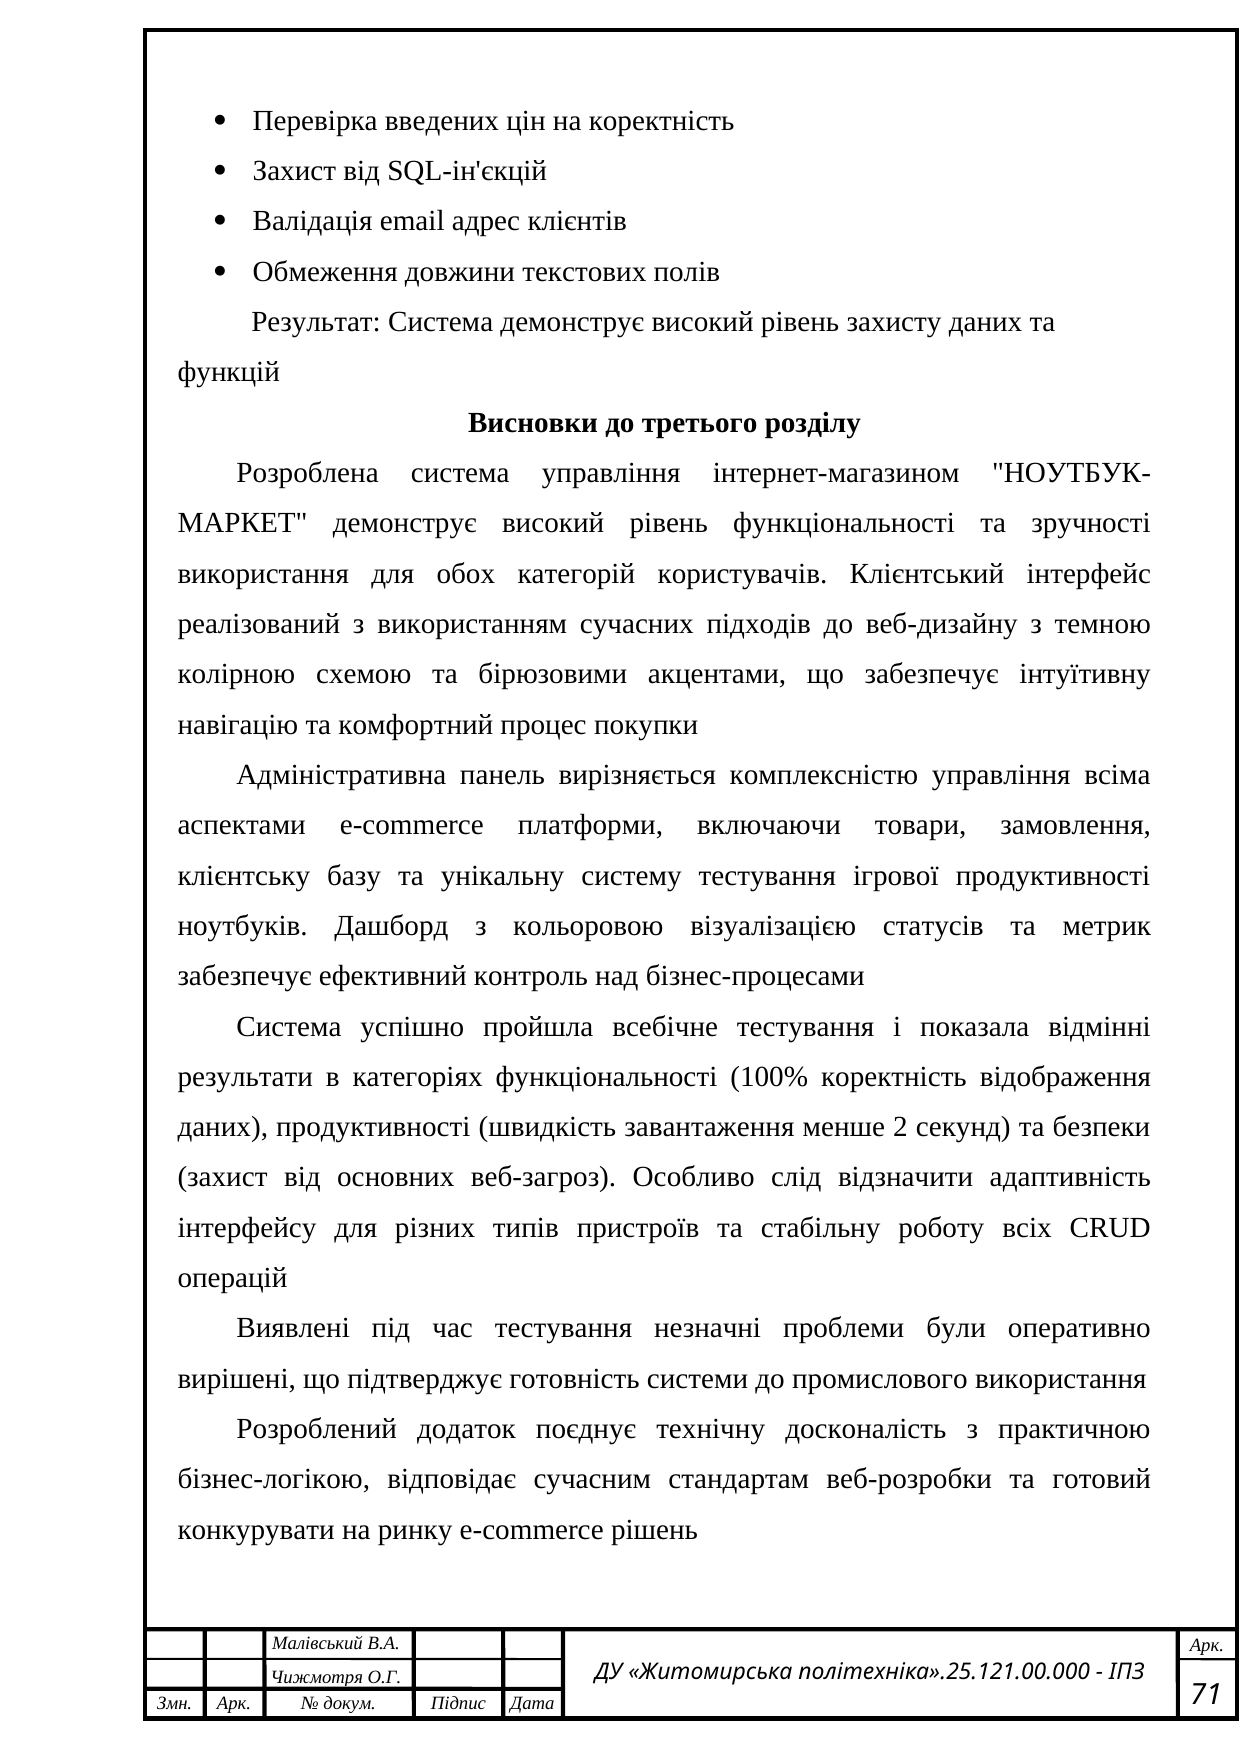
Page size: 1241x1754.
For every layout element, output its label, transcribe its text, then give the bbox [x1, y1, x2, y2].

list Валідація email адрес клієнтів [215, 203, 1152, 237]
text Система успішно пройшла всебічне тестування і показала відмінні результати в категоріях функціональності (100% коректність відображення даних), продуктивності (швидкість завантаження менше 2 секунд) та безпеки (захист від основних веб-загроз). Особливо слід відзначити адаптивність інтерфейсу для різних типів пристроїв та стабільну роботу всіх CRUD операцій [177, 1009, 1152, 1294]
list Перевірка введених цін на коректність [215, 103, 1152, 136]
subtitle Висновки до третього розділу [177, 405, 1152, 438]
text Розроблена система управління інтернет-магазином "НОУТБУК-МАРКЕТ" демонструє високий рівень функціональності та зручності використання для обох категорій користувачів. Клієнтський інтерфейс реалізований з використанням сучасних підходів до веб-дизайну з темною колірною схемою та бірюзовими акцентами, що забезпечує інтуїтивну навігацію та комфортний процес покупки [177, 455, 1152, 740]
list Обмеження довжини текстових полів [215, 254, 1152, 287]
text Виявлені під час тестування незначні проблеми були оперативно вирішені, що підтверджує готовність системи до промислового використання [177, 1311, 1152, 1394]
text Розроблений додаток поєднує технічну досконалість з практичною бізнес-логікою, відповідає сучасним стандартам веб-розробки та готовий конкурувати на ринку e-commerce рішень [177, 1411, 1152, 1545]
list Захист від SQL-ін'єкцій [215, 153, 1152, 187]
text Адміністративна панель вирізняється комплексністю управління всіма аспектами e-commerce платформи, включаючи товари, замовлення, клієнтську базу та унікальну систему тестування ігрової продуктивності ноутбуків. Дашборд з кольоровою візуалізацією статусів та метрик забезпечує ефективний контроль над бізнес-процесами [177, 757, 1152, 992]
text Результат: Система демонструє високий рівень захисту даних та функцій [177, 304, 1152, 388]
